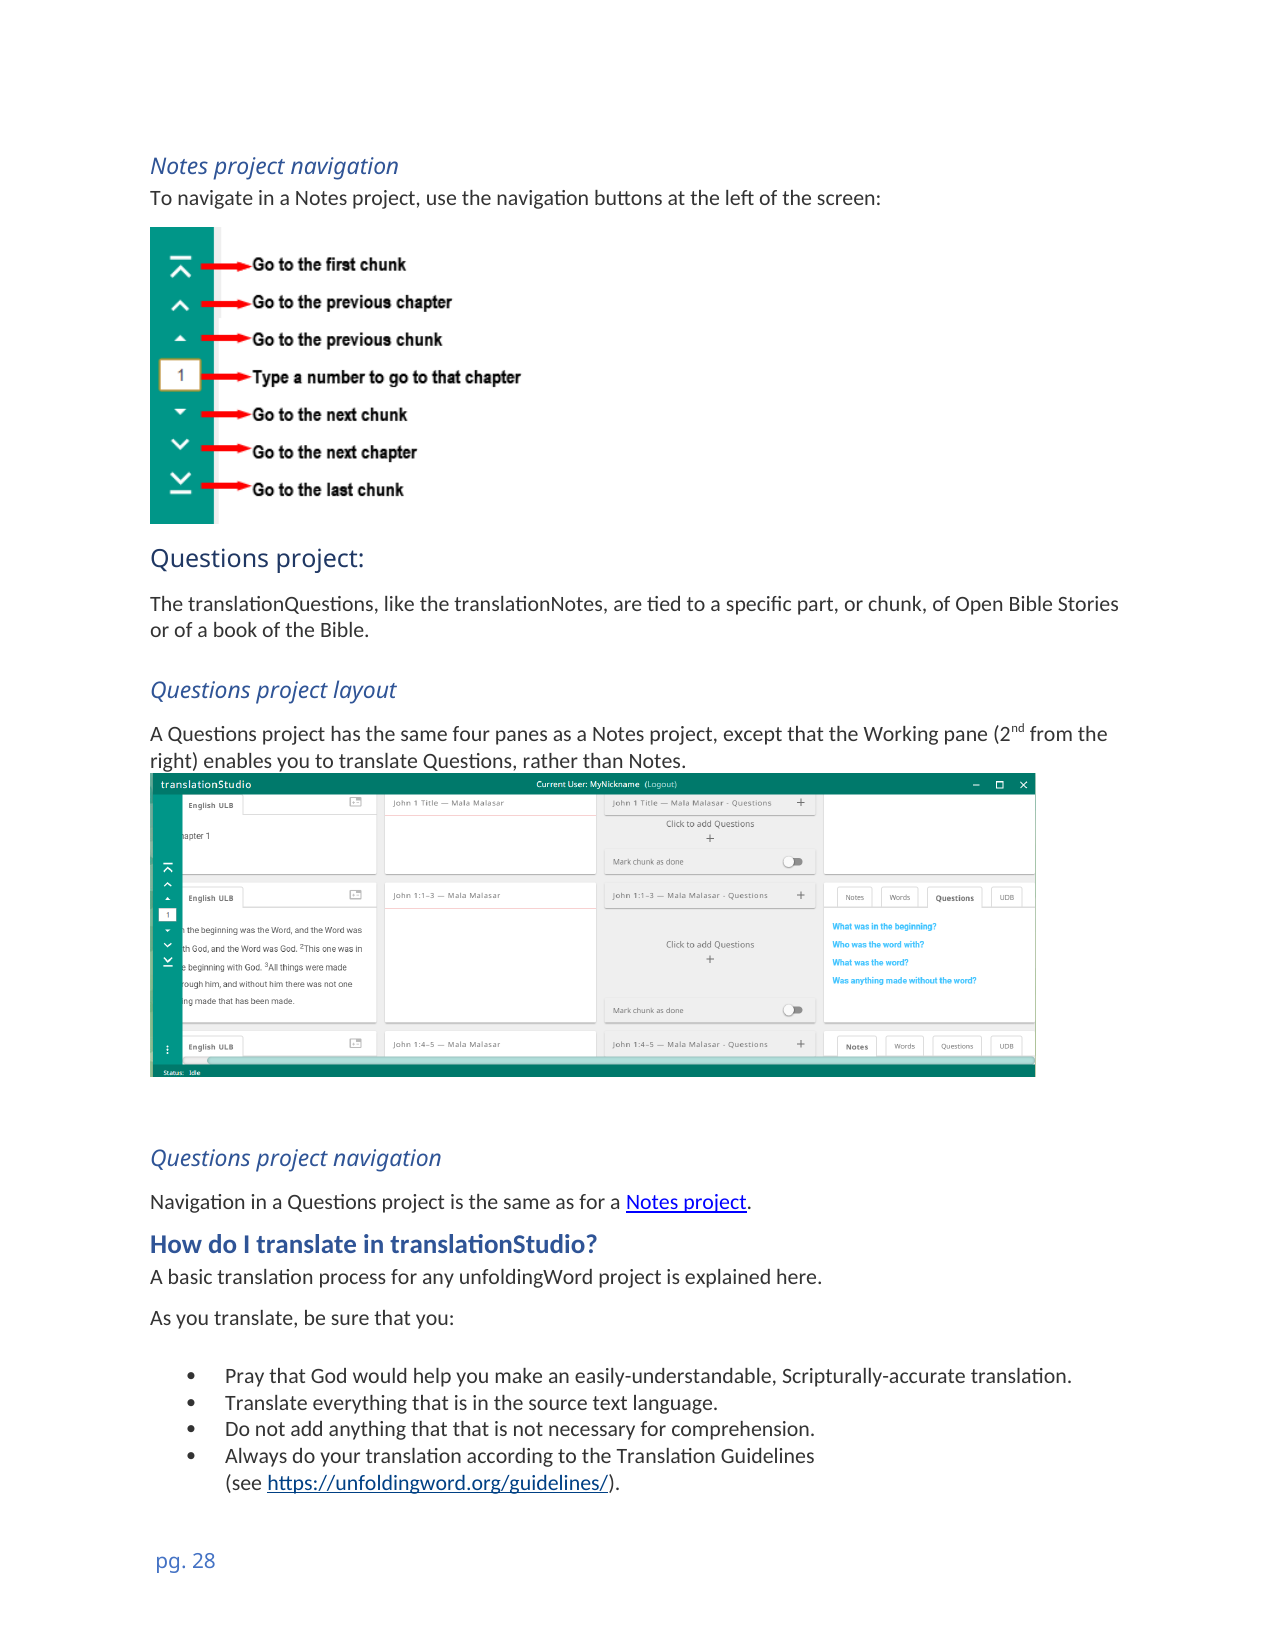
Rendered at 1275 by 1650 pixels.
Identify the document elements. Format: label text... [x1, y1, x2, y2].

list The translationQuestions, like the translationNotes, are tied to a specific part, or chunk, of Open Bible Stories or of a book of the Bible. [150, 590, 1125, 643]
picture [150, 773, 1036, 1077]
subtitle Questions project navigation [150, 1142, 1125, 1173]
list Do not add anything that that is not necessary for comprehension. [187, 1416, 1125, 1442]
list Pray that God would help you make an easily-understandable, Scripturally-accurate translation. [187, 1362, 1125, 1389]
subtitle Notes project navigation [150, 150, 1125, 181]
subtitle Questions project: [150, 540, 1125, 574]
list Translate everything that is in the source text language. [187, 1389, 1125, 1416]
list Navigation in a Questions project is the same as for a Notes project. [150, 1188, 1125, 1215]
list Always do your translation according to the Translation Guidelines (see https://unfoldingword.org/guidelines/). [187, 1442, 1125, 1496]
text To navigate in a Notes project, use the navigation buttons at the left of the screen: [150, 184, 1125, 210]
text As you translate, be sure that you: [150, 1304, 1125, 1331]
subtitle Questions project layout [150, 674, 1125, 705]
text A basic translation process for any unfoldingWord project is explained here. [150, 1263, 1125, 1290]
list A Questions project has the same four panes as a Notes project, except that the Working pane (2nd from the right) enables you to translate Questions, rather than Notes. [150, 720, 1125, 773]
subtitle How do I translate in translationStudio? [150, 1227, 1125, 1261]
picture [150, 227, 539, 524]
